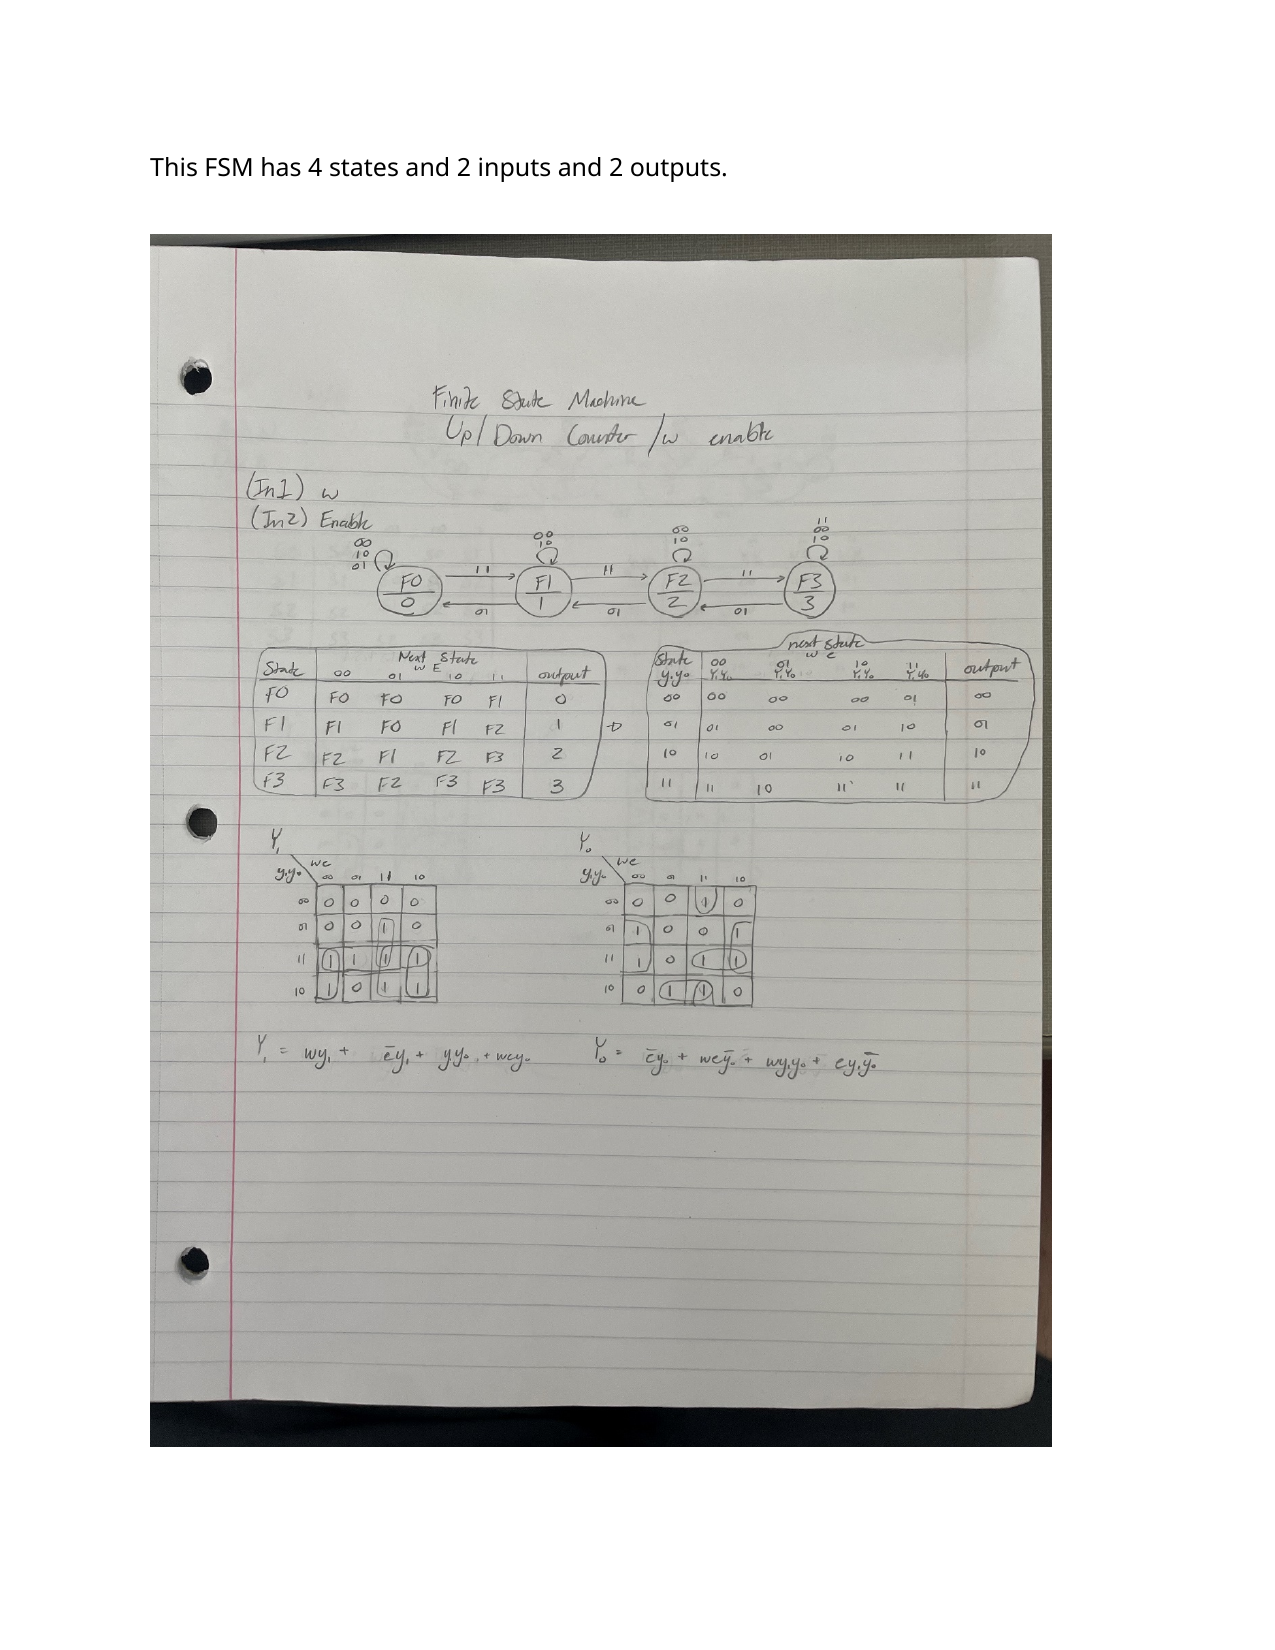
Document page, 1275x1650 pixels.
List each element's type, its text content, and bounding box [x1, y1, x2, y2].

picture [150, 234, 1052, 1447]
text This FSM has 4 states and 2 inputs and 2 outputs. [150, 150, 1125, 184]
